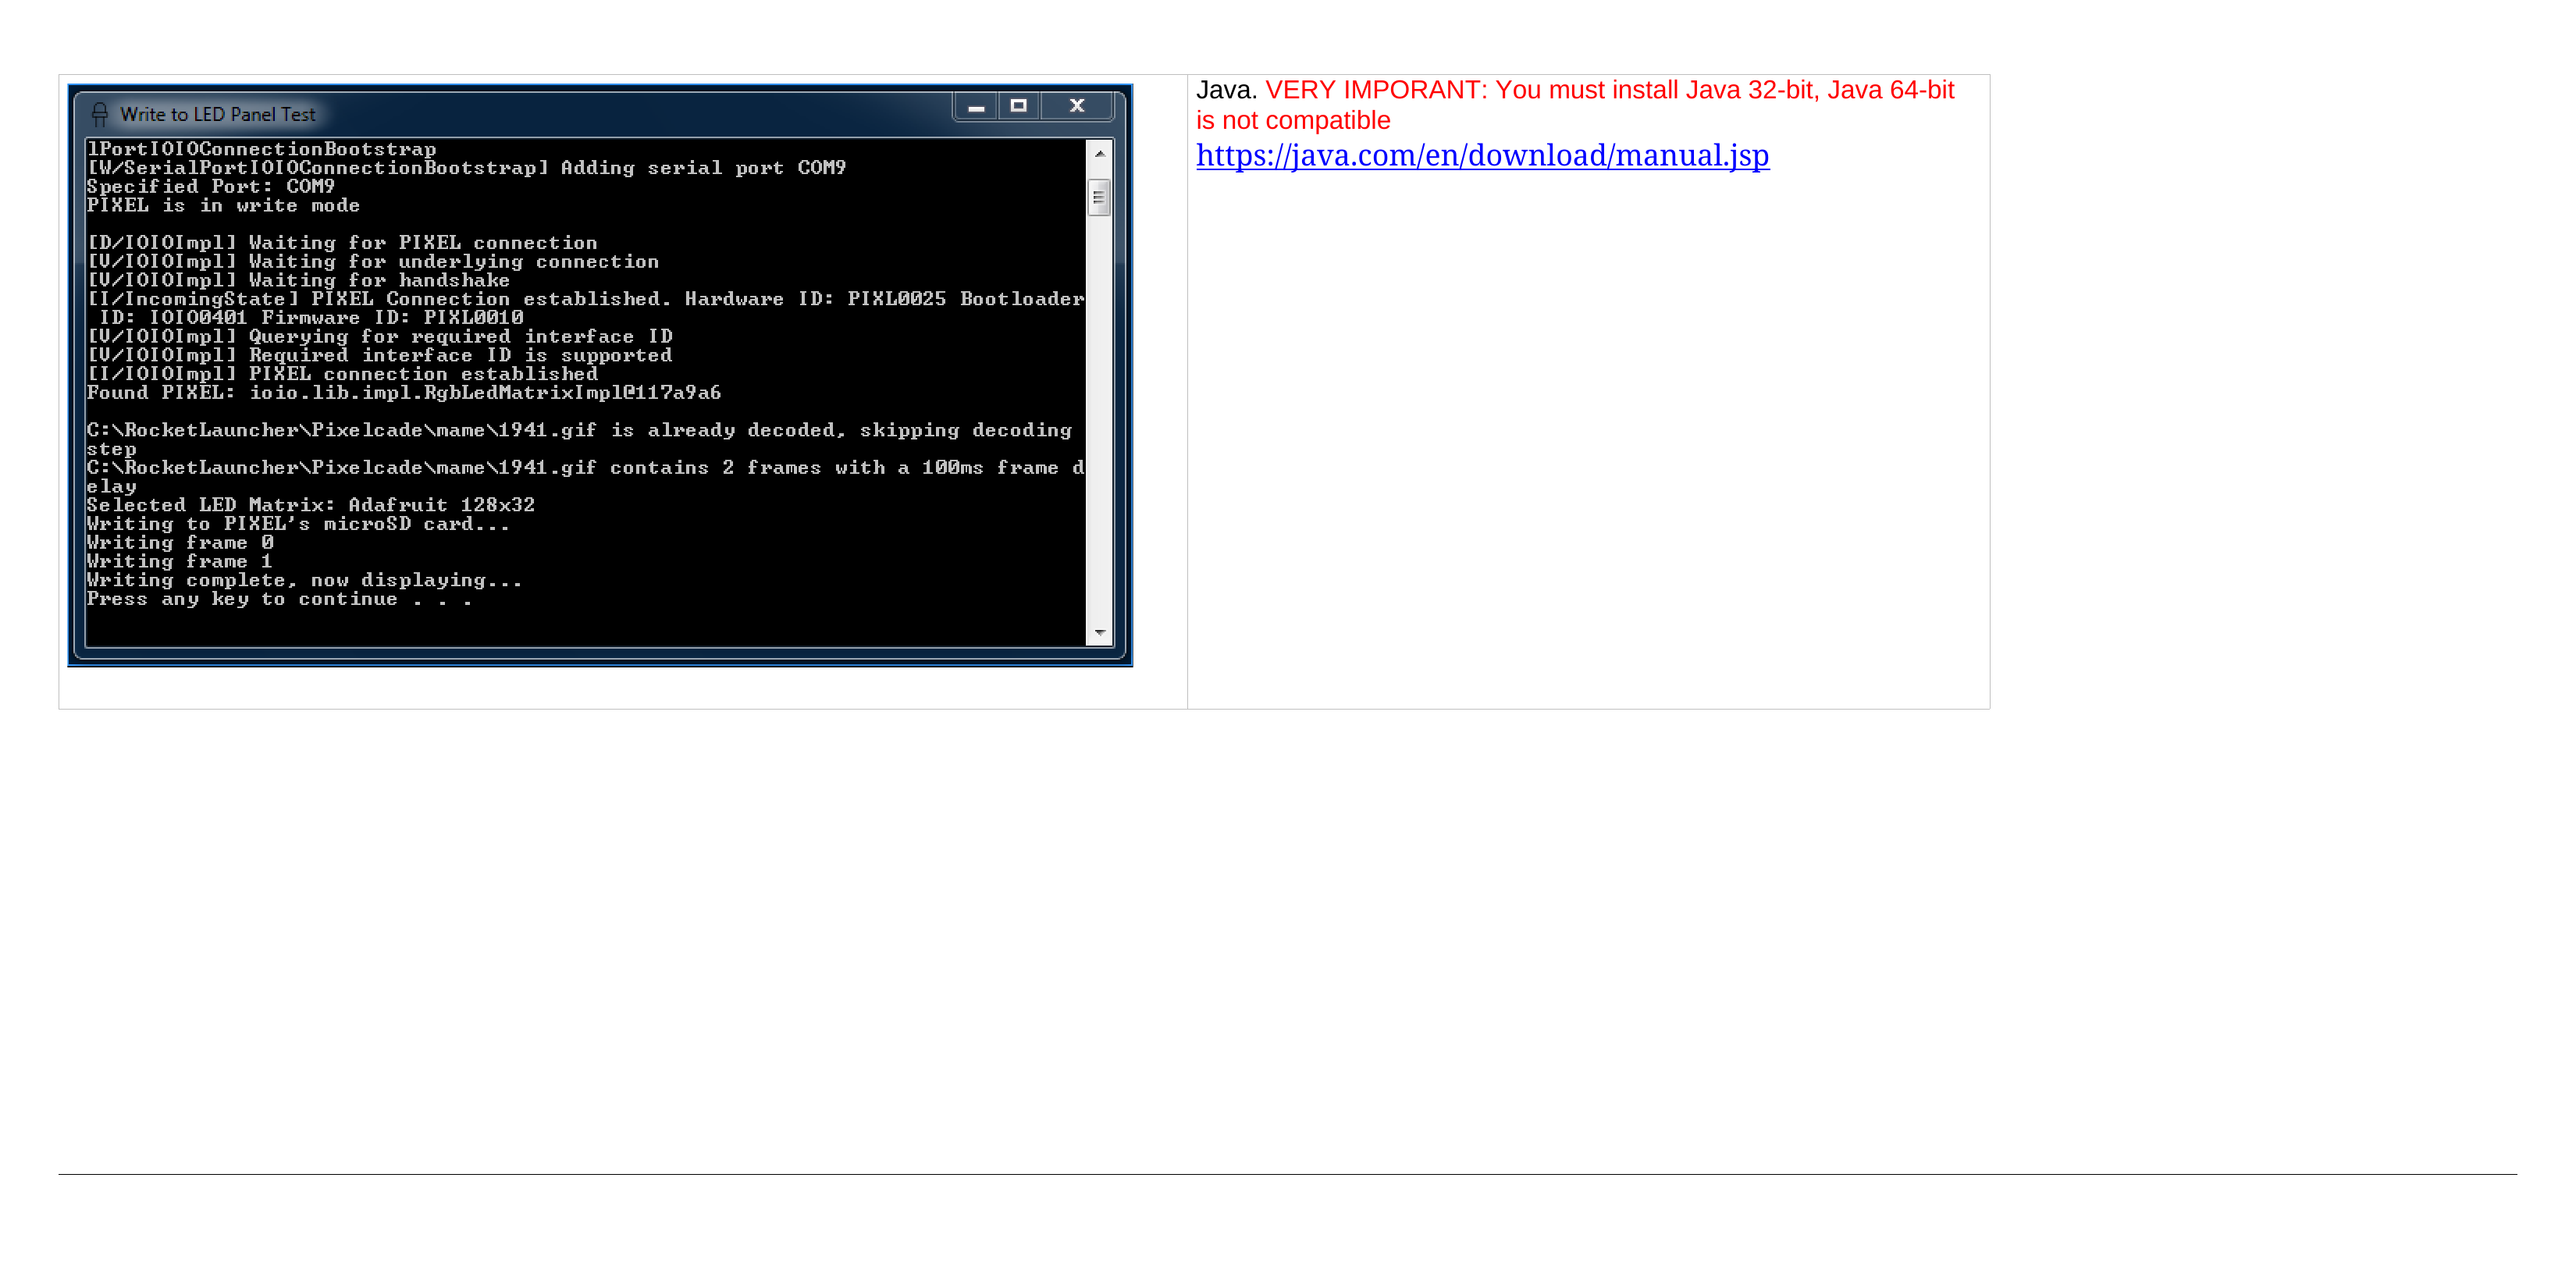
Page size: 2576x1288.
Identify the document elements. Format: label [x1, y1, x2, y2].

table_cell [1188, 75, 1990, 709]
table_cell [59, 75, 1187, 709]
picture [67, 84, 1133, 667]
